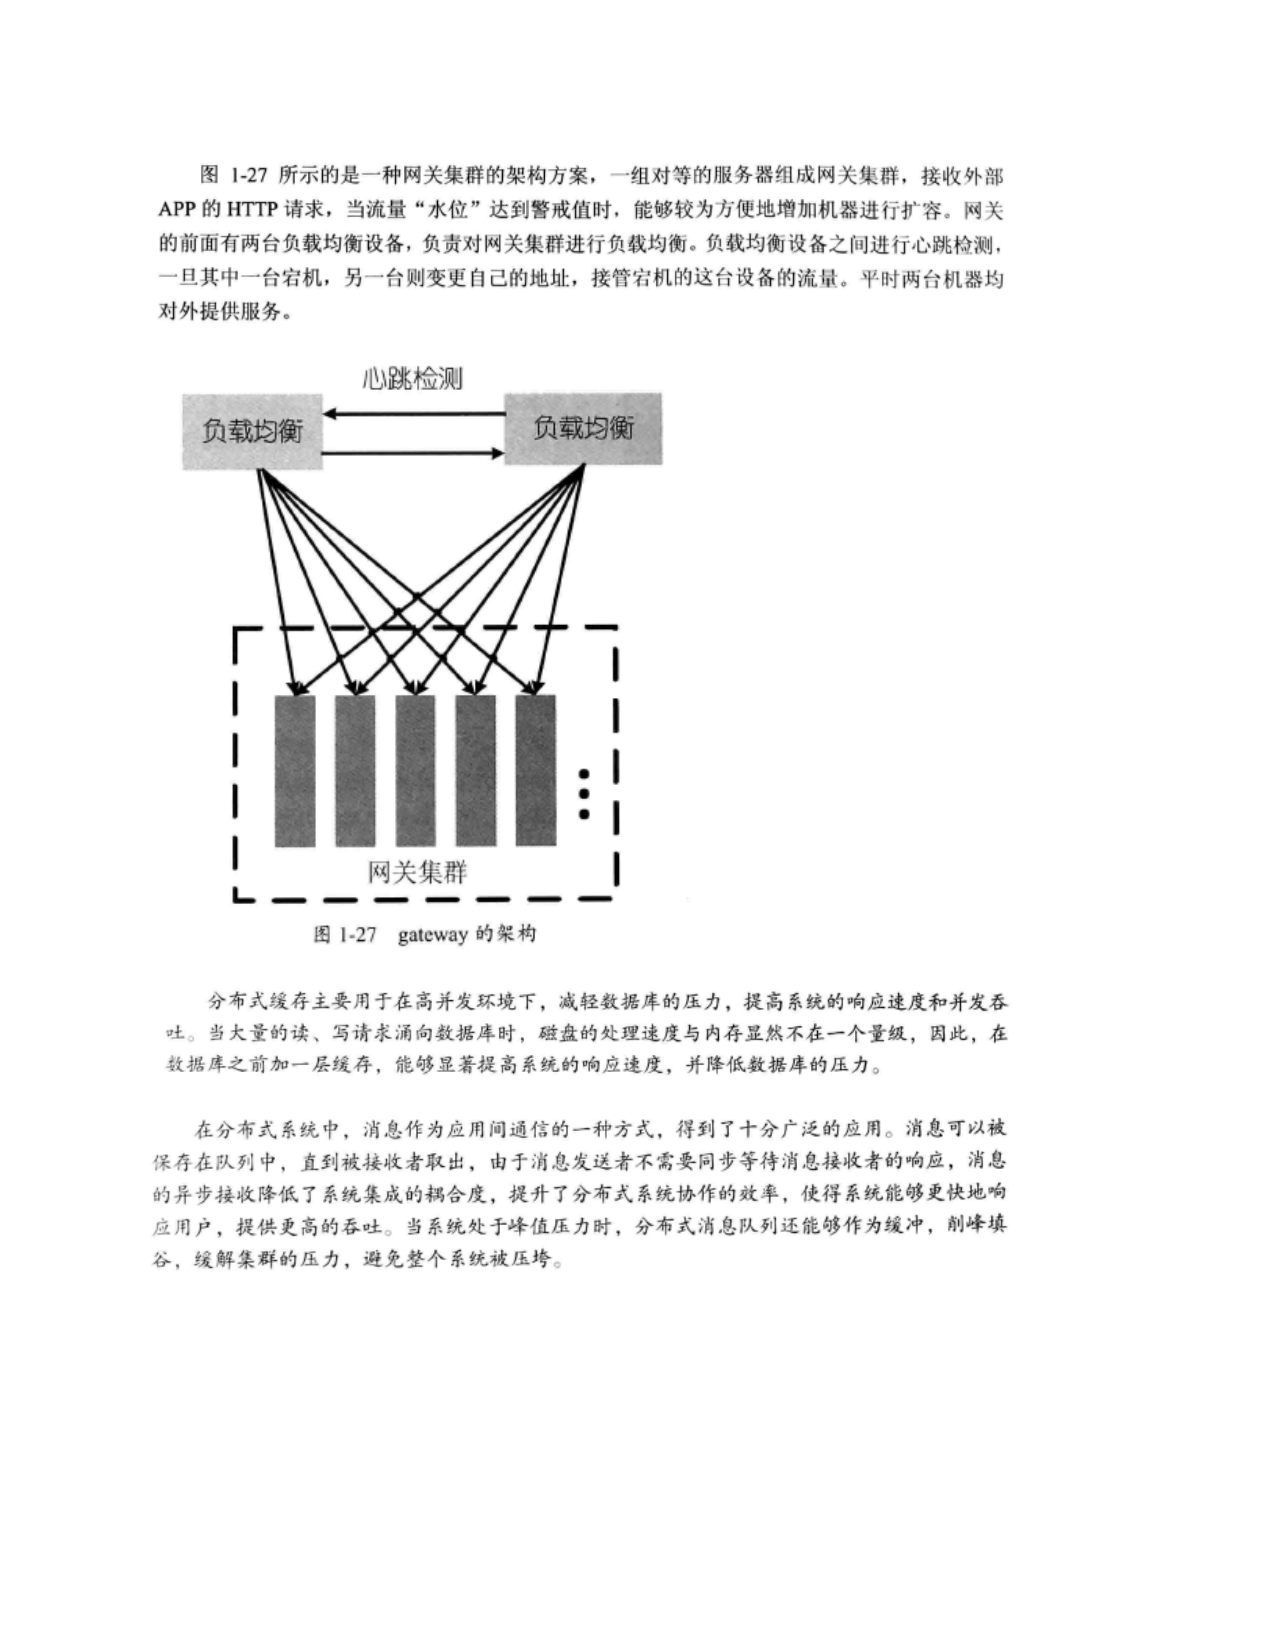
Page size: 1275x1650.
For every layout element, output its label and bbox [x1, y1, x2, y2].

picture [150, 357, 715, 951]
picture [150, 150, 1014, 330]
picture [150, 978, 1014, 1083]
picture [150, 1111, 1014, 1274]
